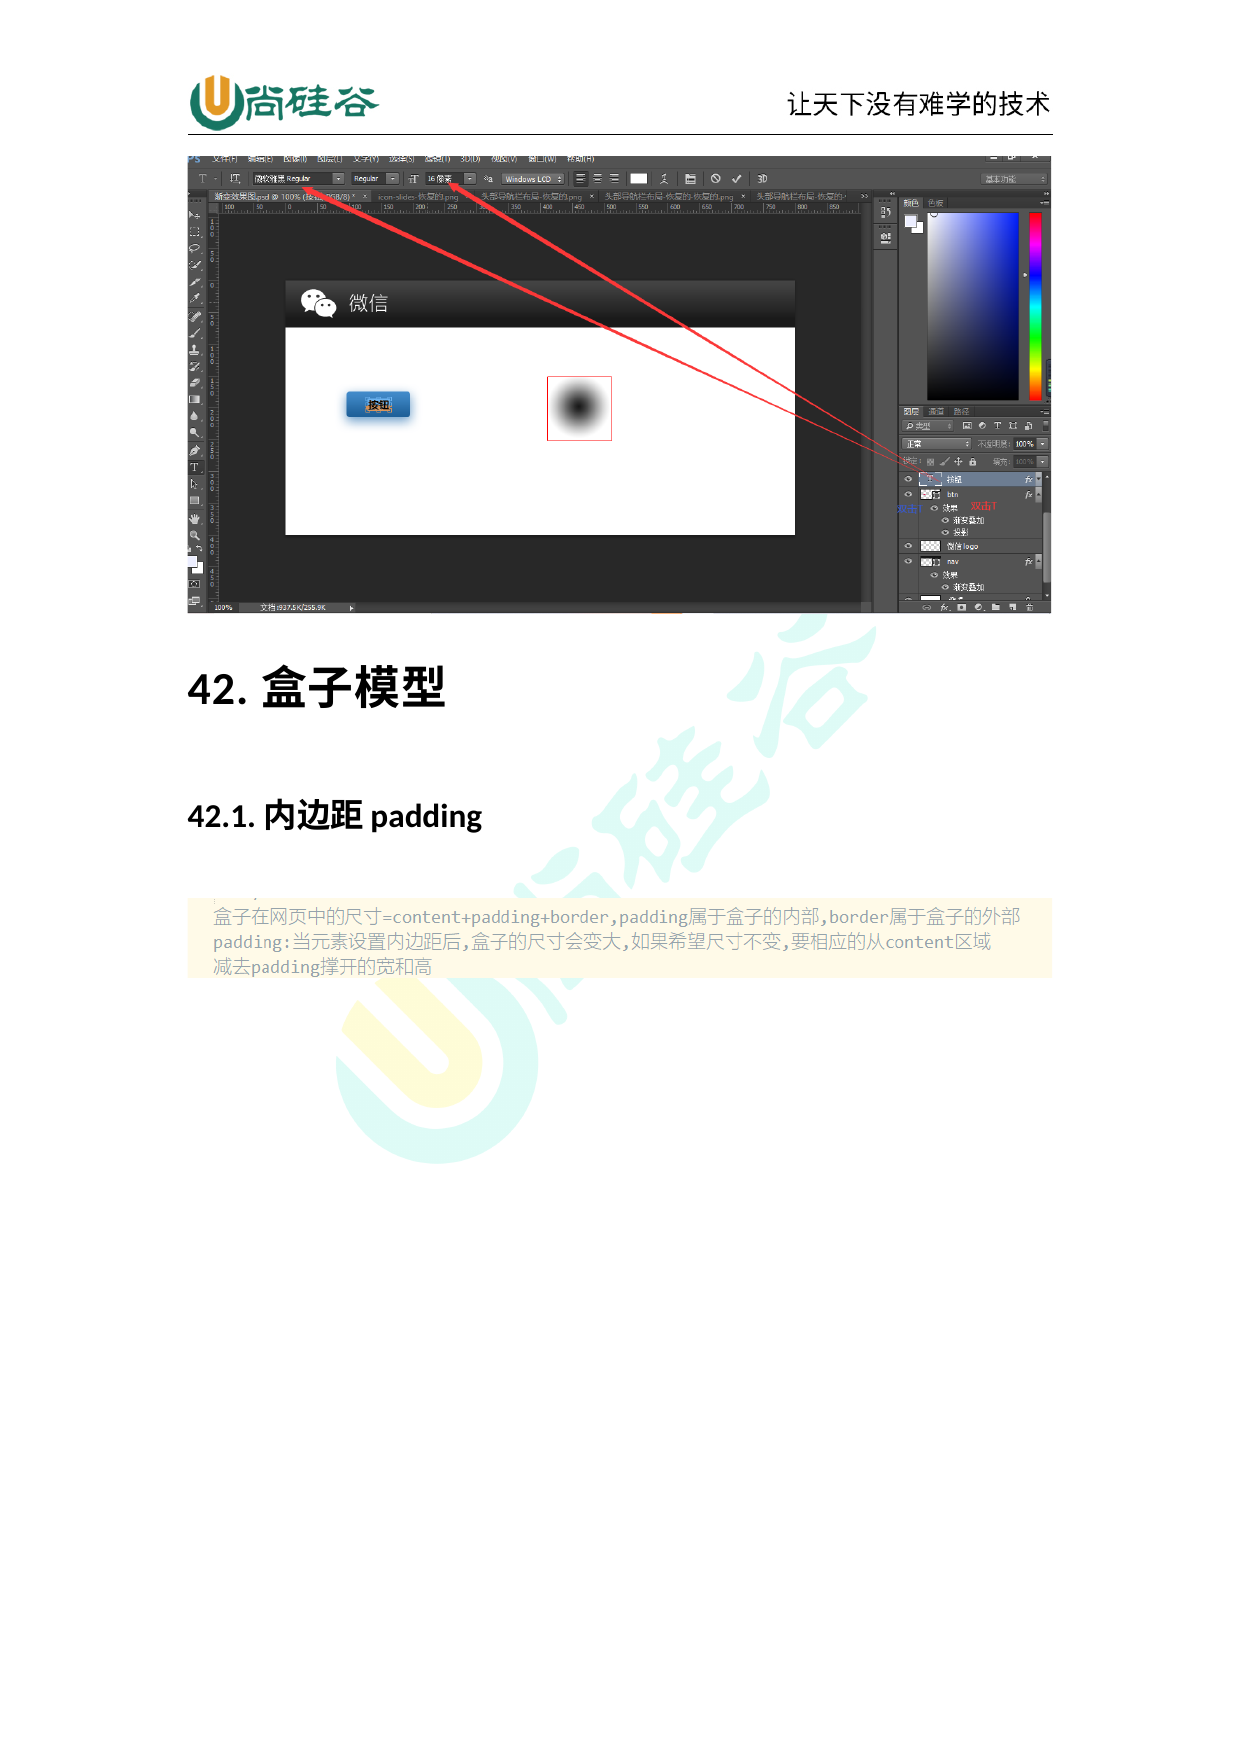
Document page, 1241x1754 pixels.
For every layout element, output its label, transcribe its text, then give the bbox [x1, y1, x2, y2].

subtitle 内边距padding [187, 788, 1053, 837]
subtitle 盒子模型 [187, 652, 1053, 718]
picture [187, 156, 1052, 614]
picture [187, 898, 1053, 978]
picture [187, 73, 1053, 132]
